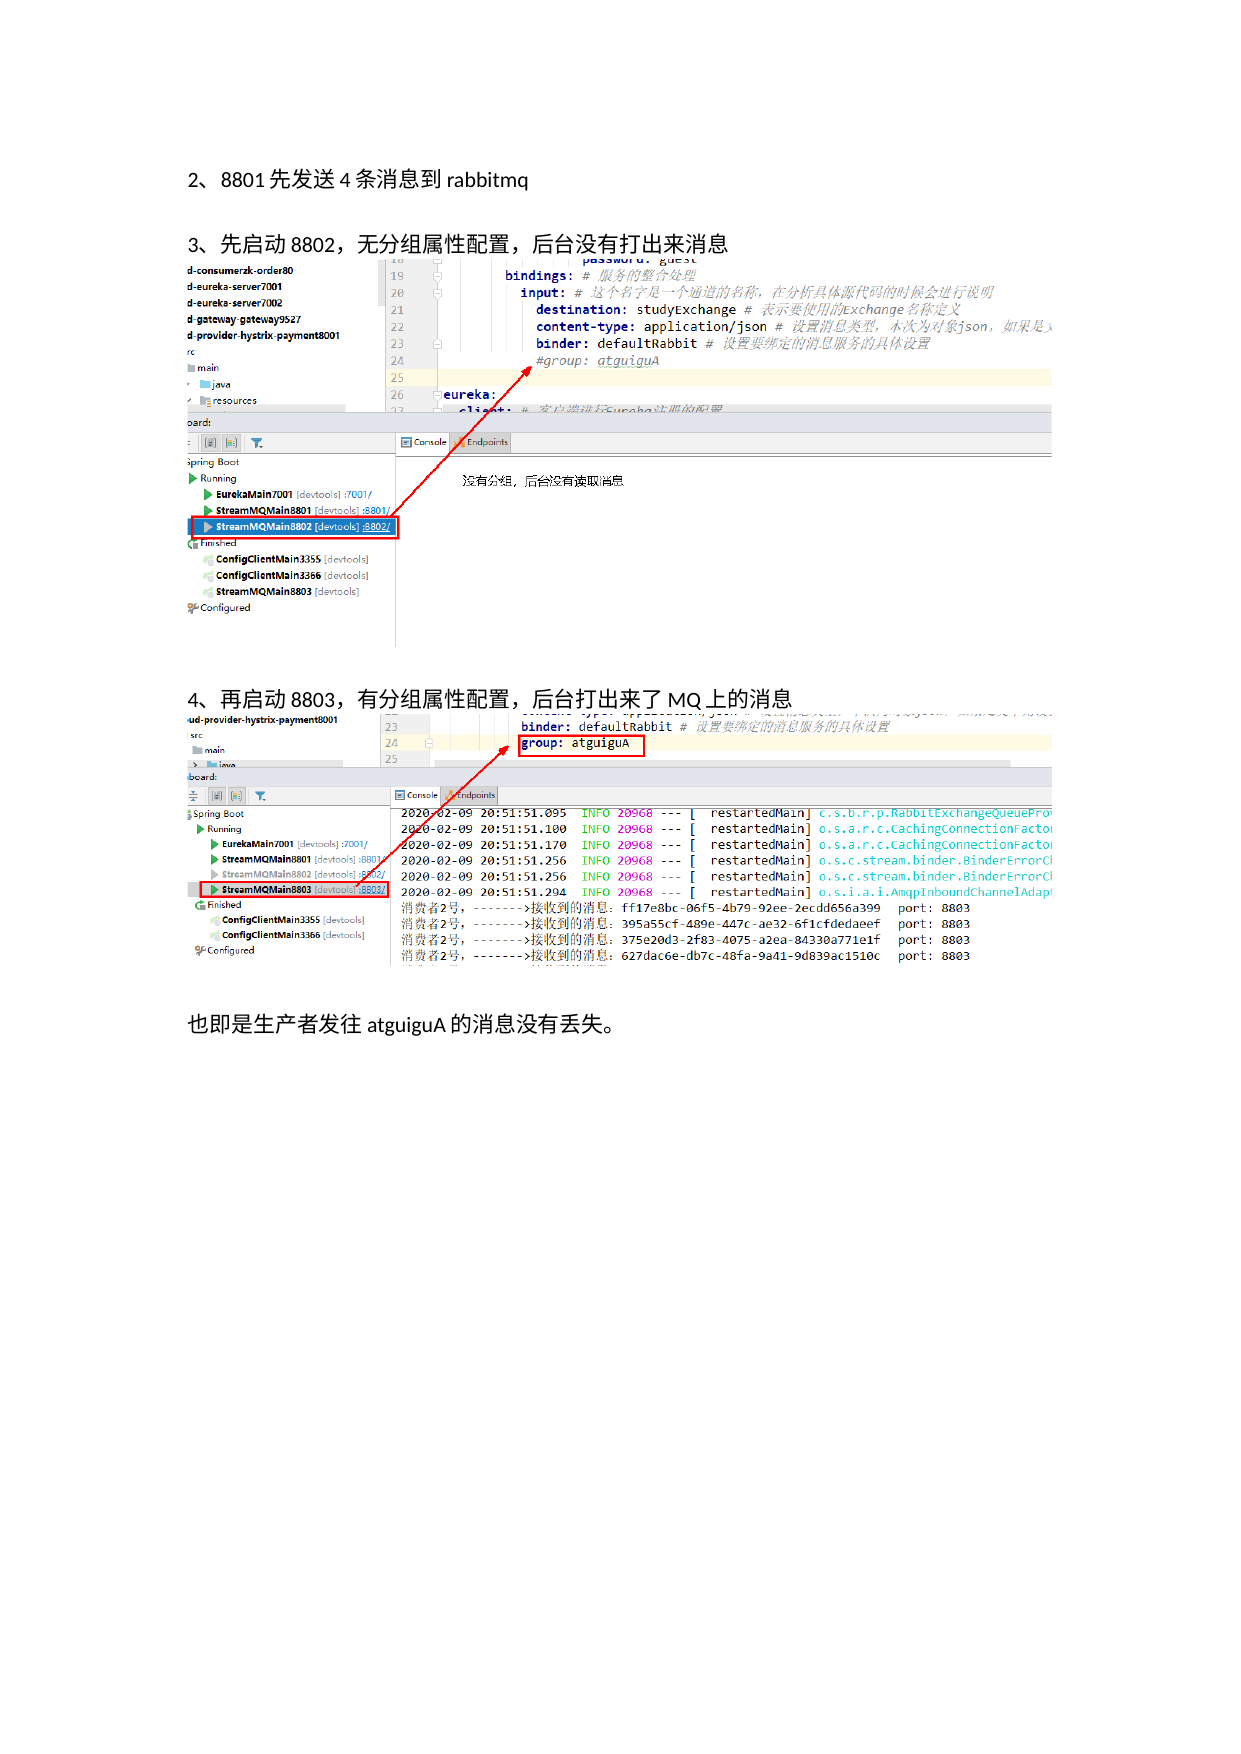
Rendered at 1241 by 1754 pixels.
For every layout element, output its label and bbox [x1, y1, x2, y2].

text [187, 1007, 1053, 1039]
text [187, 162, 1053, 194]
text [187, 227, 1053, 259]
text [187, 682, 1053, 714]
picture [187, 714, 1052, 966]
picture [187, 259, 1052, 647]
